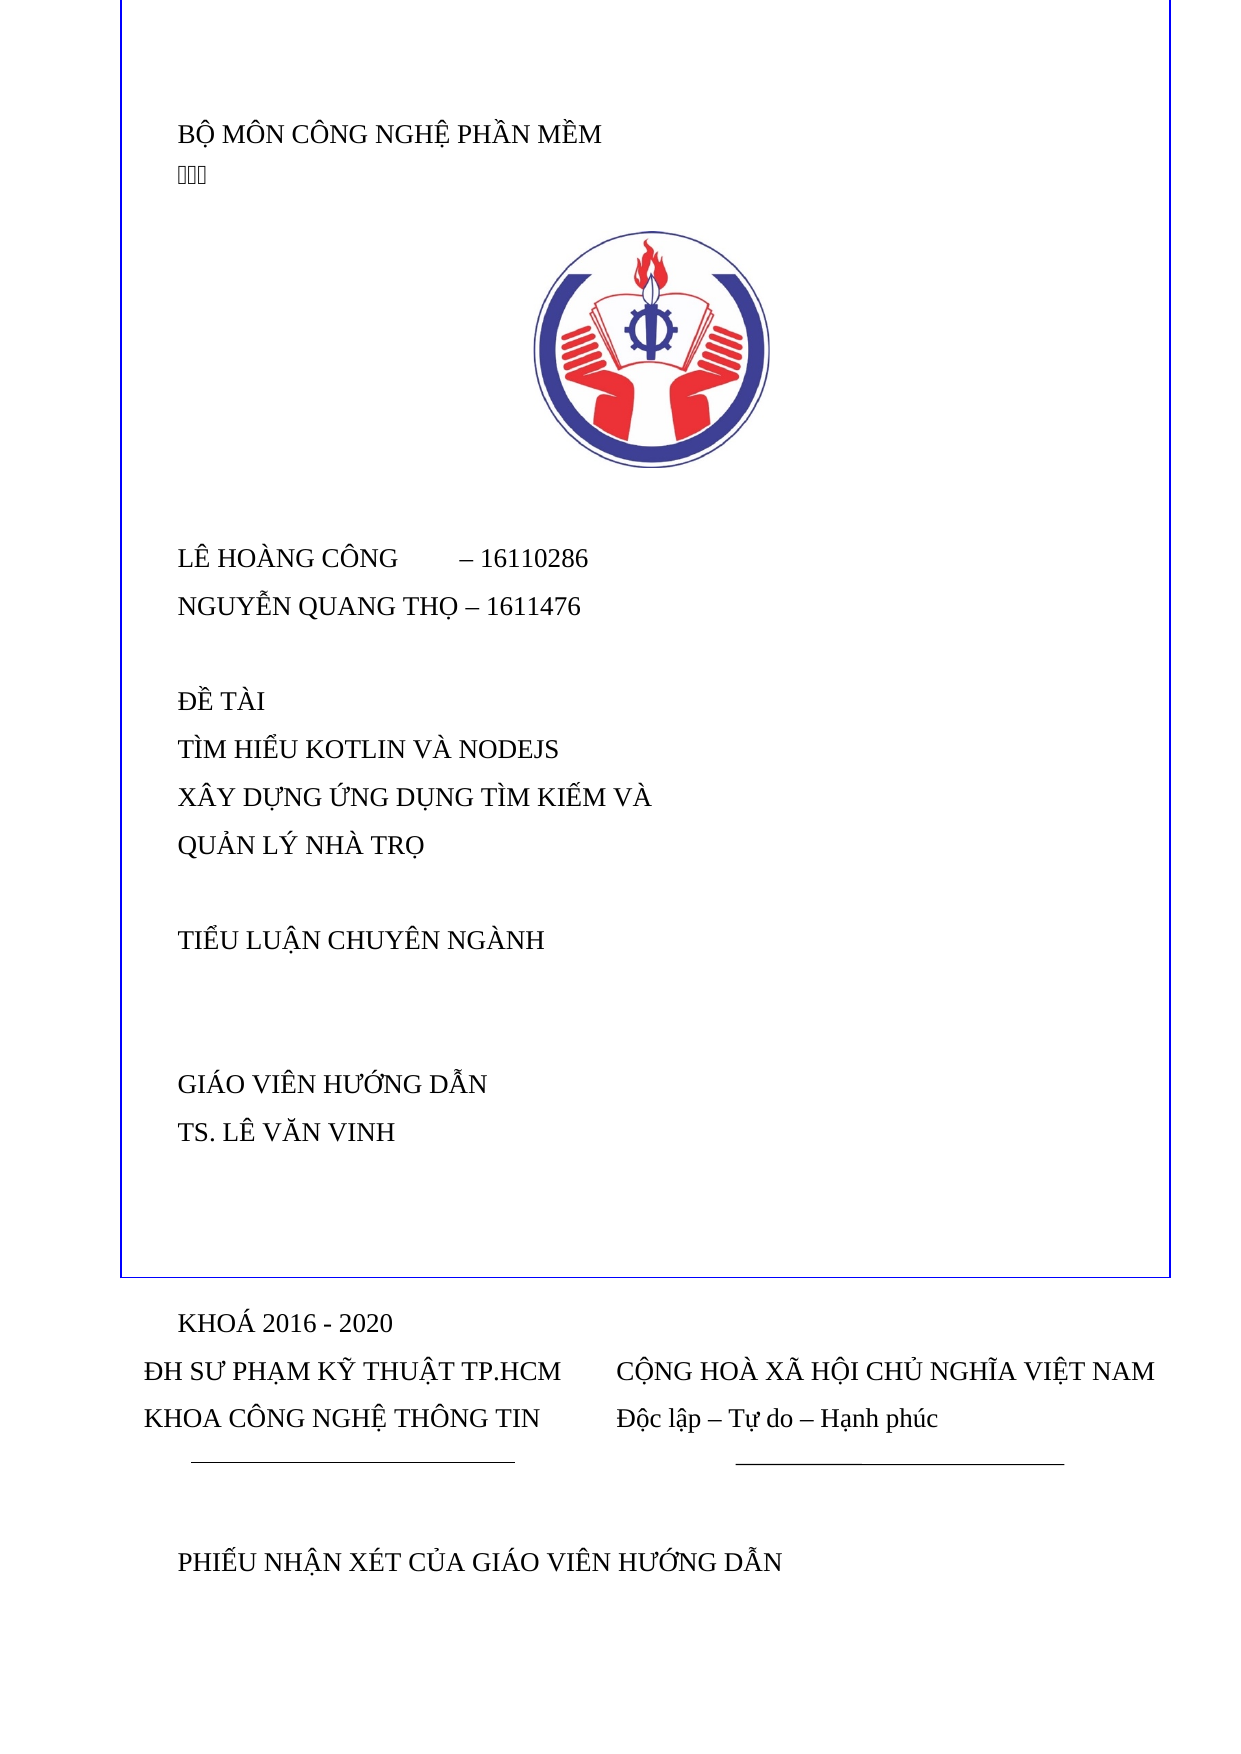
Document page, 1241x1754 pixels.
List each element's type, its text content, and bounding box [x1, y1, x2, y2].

text ĐỀ TÀI [177, 685, 1122, 717]
text GIÁO VIÊN HƯỚNG DẪN [177, 1068, 1122, 1099]
text BỘ MÔN CÔNG NGHỆ PHẦN MỀM [177, 118, 1122, 149]
text PHIẾU NHẬN XÉT CỦA GIÁO VIÊN HƯỚNG DẪN [177, 1546, 1122, 1577]
text KHOÁ 2016 - 2020 [177, 1307, 1122, 1338]
table_header ĐH SƯ PHẠM KỸ THUẬT TP.HCM KHOA CÔNG NGHỆ THÔNG TIN [132, 1355, 605, 1498]
picture [533, 231, 770, 468]
text NGUYỄN QUANG THỌ – 1611476 [177, 590, 1122, 621]
text TIỂU LUẬN CHUYÊN NGÀNH [177, 924, 1122, 956]
text XÂY DỰNG ỨNG DỤNG TÌM KIẾM VÀ [177, 781, 1122, 812]
text TÌM HIỂU KOTLIN VÀ NODEJS [177, 733, 1122, 764]
text TS. LÊ VĂN VINH [177, 1116, 1122, 1147]
text LÊ HOÀNG CÔNG – 16110286 [177, 542, 1122, 573]
text QUẢN LÝ NHÀ TRỌ [177, 829, 1122, 860]
table_header CỘNG HOÀ XÃ HỘI CHỦ NGHĨA VIỆT NAM Độc lập – Tự do – Hạnh phúc [605, 1355, 1196, 1498]
